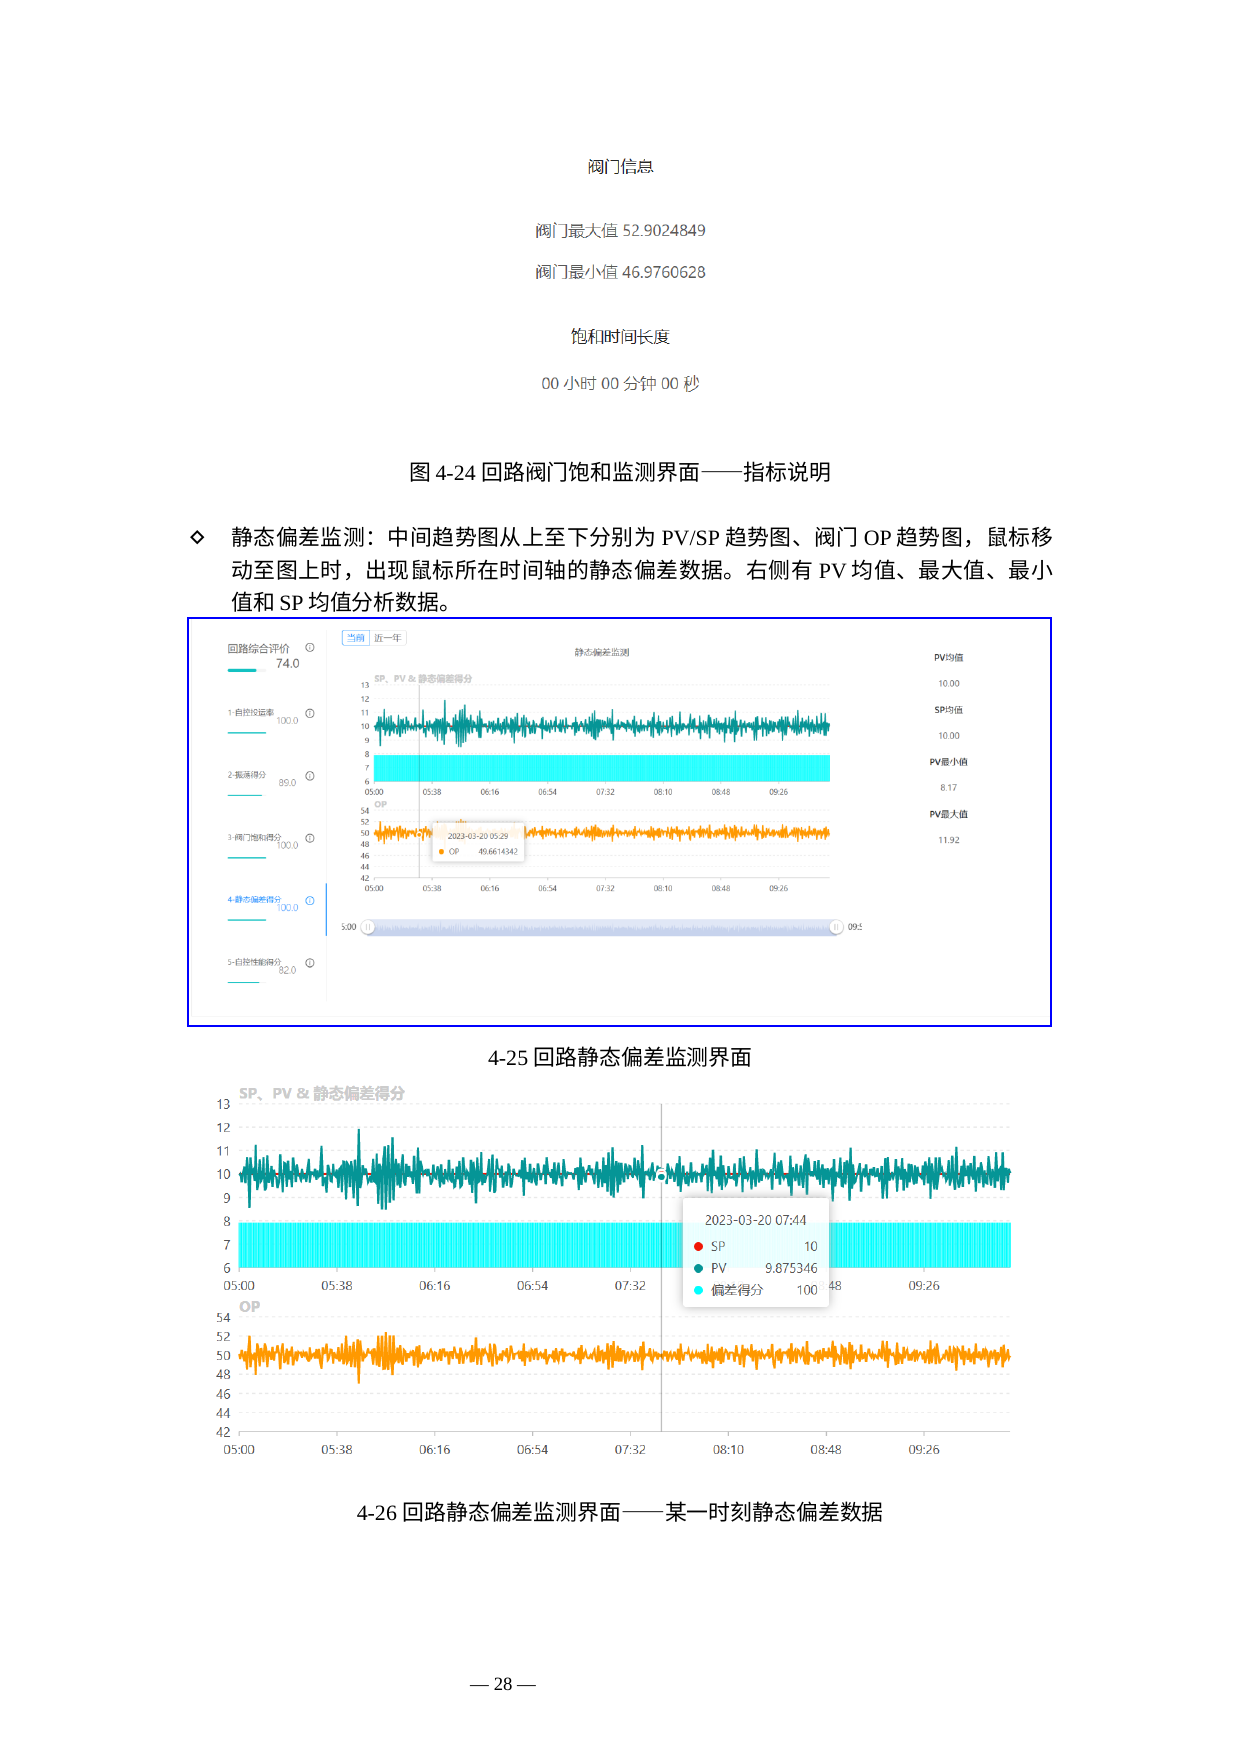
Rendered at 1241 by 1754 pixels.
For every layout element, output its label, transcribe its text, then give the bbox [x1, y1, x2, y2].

picture [187, 1072, 1053, 1472]
picture [189, 619, 1050, 1025]
list 静态偏差监测：中间趋势图从上至下分别为PV/SP趋势图、阀门OP趋势图，鼠标移动至图上时，出现鼠标所在时间轴的静态偏差数据。右侧有PV均值、最大值、最小值和SP均值分析数据。 [187, 520, 1053, 617]
text 4-25 回路静态偏差监测界面 [187, 1040, 1053, 1072]
text 4-26 回路静态偏差监测界面——某一时刻静态偏差数据 [187, 1495, 1053, 1527]
picture [502, 129, 739, 429]
text 图4-24 回路阀门饱和监测界面——指标说明 [187, 455, 1053, 487]
